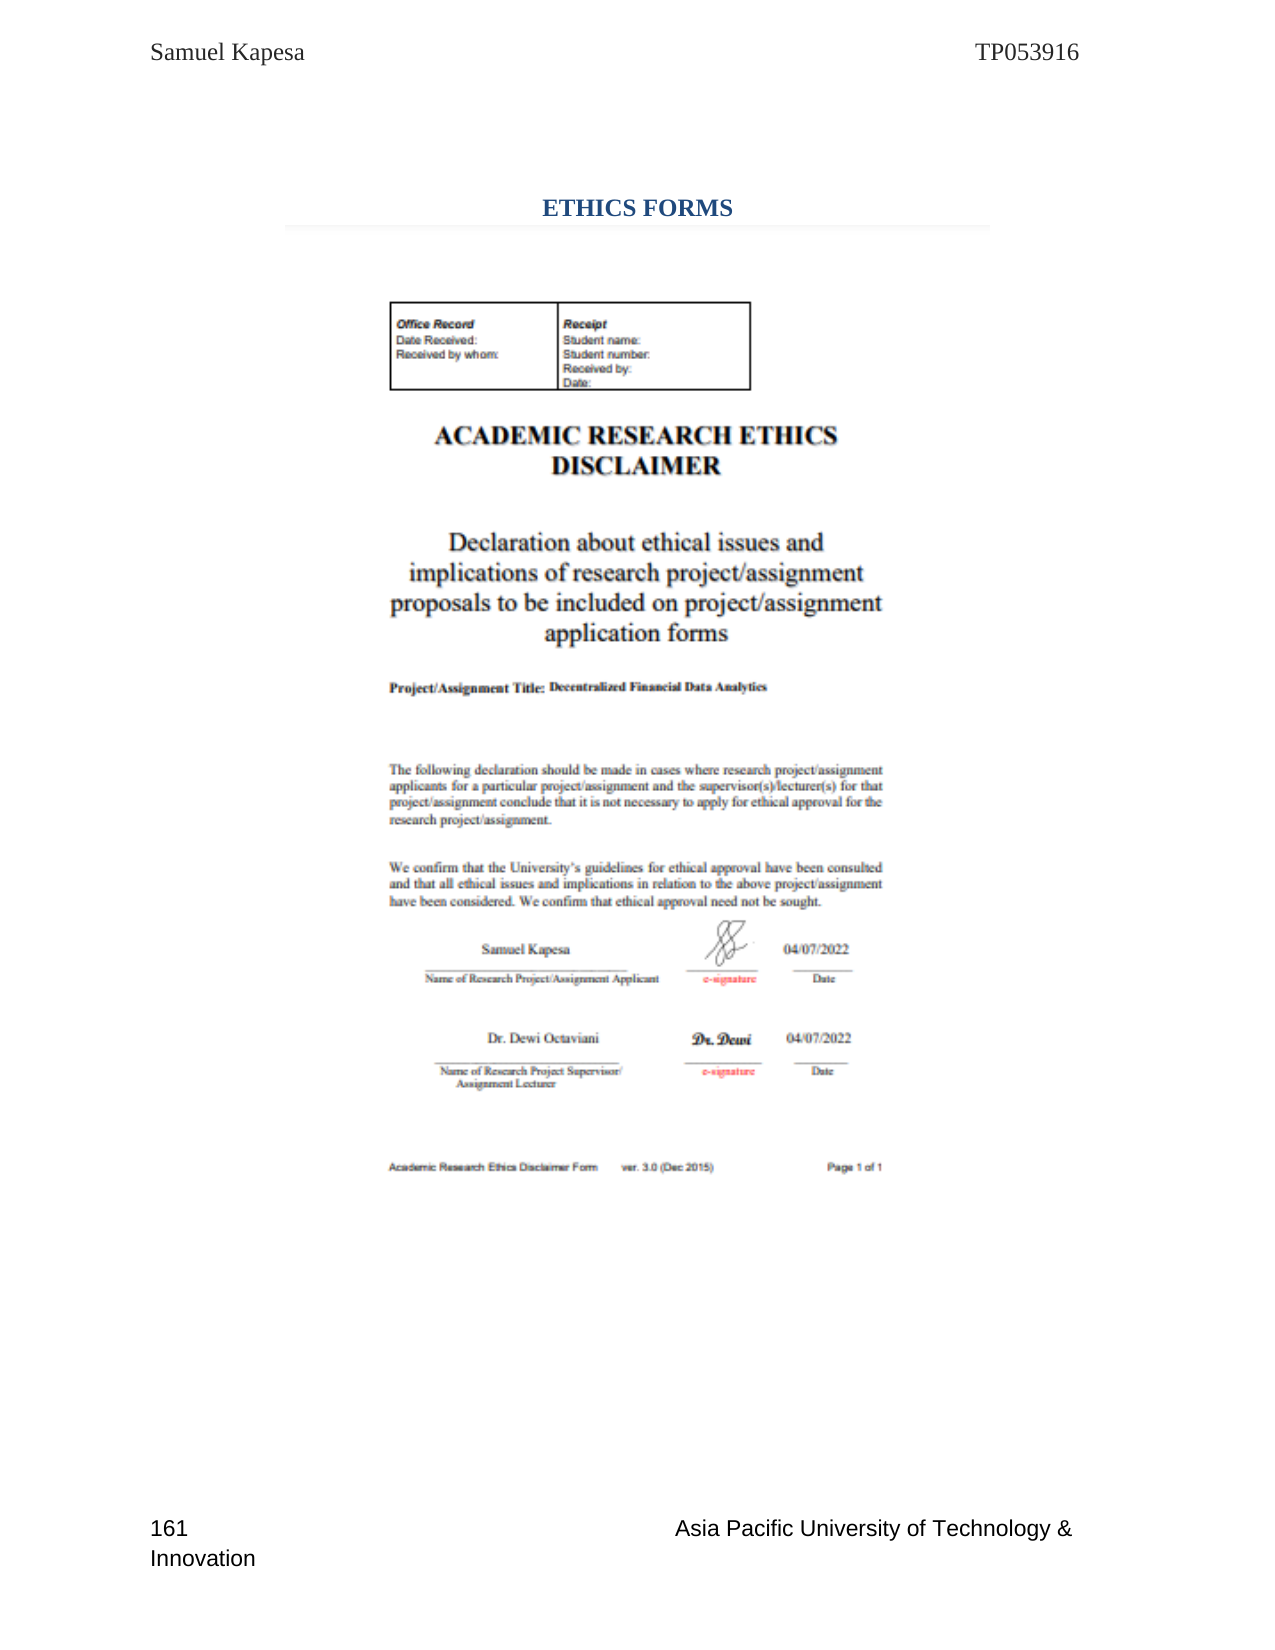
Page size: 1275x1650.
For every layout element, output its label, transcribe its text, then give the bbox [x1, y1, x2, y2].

text ETHICS FORMS [150, 193, 1125, 221]
picture [285, 225, 990, 1214]
